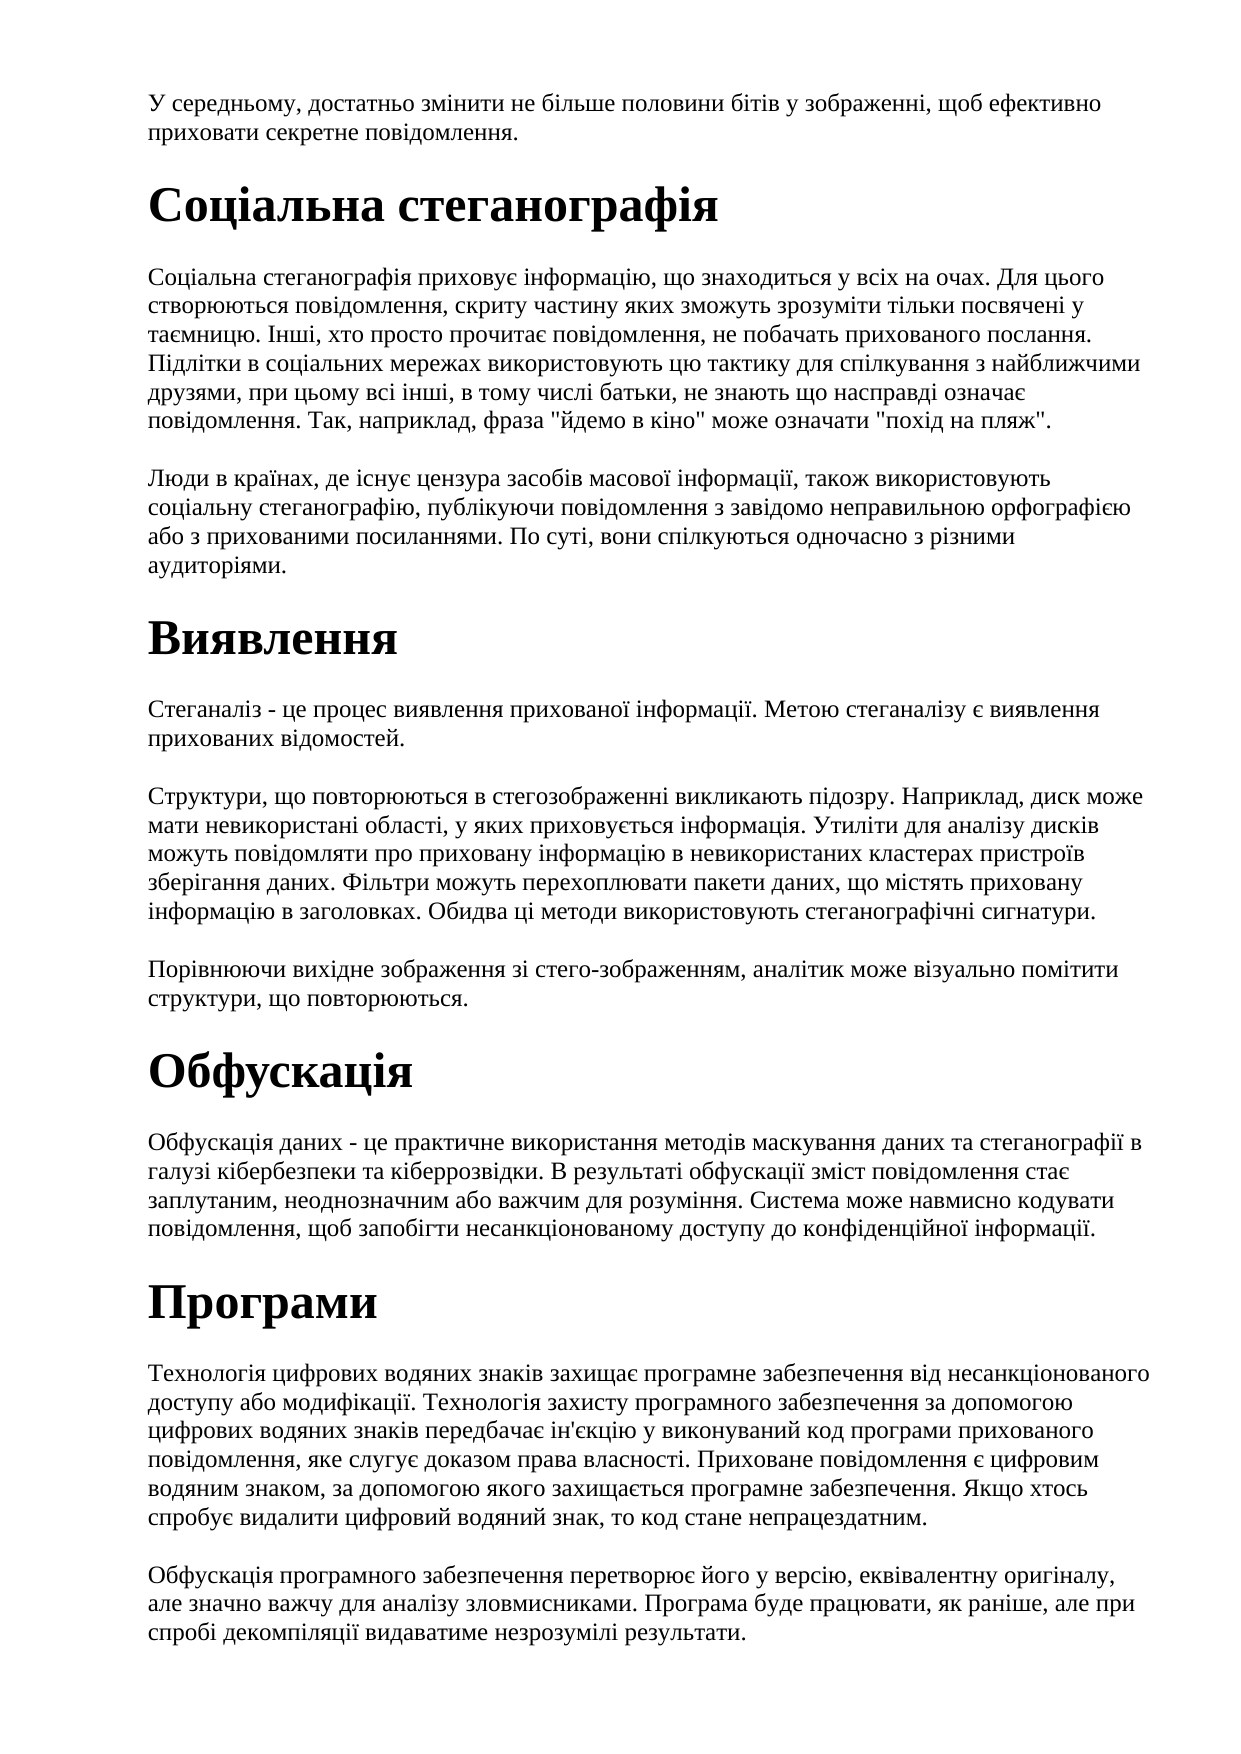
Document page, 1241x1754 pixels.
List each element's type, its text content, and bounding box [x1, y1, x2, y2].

text Соціальна стеганографія [148, 175, 1152, 233]
text Технологія цифрових водяних знаків захищає програмне забезпечення від несанкціонованого доступу або модифікації. Технологія захисту програмного забезпечення за допомогою цифрових водяних знаків передбачає ін'єкцію у виконуваний код програми прихованого повідомлення, яке слугує доказом права власності. Приховане повідомлення є цифровим водяним знаком, за допомогою якого захищається програмне забезпечення. Якщо хтось спробує видалити цифровий водяний знак, то код стане непрацездатним. [148, 1358, 1152, 1531]
text Обфускація даних - це практичне використання методів маскування даних та стеганографії в галузі кібербезпеки та кіберрозвідки. В результаті обфускації зміст повідомлення стає заплутаним, неоднозначним або важчим для розуміння. Система може навмисно кодувати повідомлення, щоб запобігти несанкціонованому доступу до конфіденційної інформації. [148, 1127, 1152, 1242]
text Структури, що повторюються в стегозображенні викликають підозру. Наприклад, диск може мати невикористані області, у яких приховується інформація. Утиліти для аналізу дисків можуть повідомляти про приховану інформацію в невикористаних кластерах пристроїв зберігання даних. Фільтри можуть перехоплювати пакети даних, що містять приховану інформацію в заголовках. Обидва ці методи використовують стеганографічні сигнатури. [148, 781, 1152, 925]
text Обфускація [148, 1041, 1152, 1098]
text Порівнюючи вихідне зображення зі стего-зображенням, аналітик може візуально помітити структури, що повторюються. [148, 954, 1152, 1011]
text Люди в країнах, де існує цензура засобів масової інформації, також використовують соціальну стеганографію, публікуючи повідомлення з завідомо неправильною орфографією або з прихованими посиланнями. По суті, вони спілкуються одночасно з різними аудиторіями. [148, 463, 1152, 578]
text Стеганаліз - це процес виявлення прихованої інформації. Метою стеганалізу є виявлення прихованих відомостей. [148, 694, 1152, 752]
text Виявлення [148, 608, 1152, 665]
text У середньому, достатньо змінити не більше половини бітів у зображенні, щоб ефективно приховати секретне повідомлення. [148, 88, 1152, 146]
text Програми [148, 1271, 1152, 1329]
text Соціальна стеганографія приховує інформацію, що знаходиться у всіх на очах. Для цього створюються повідомлення, скриту частину яких зможуть зрозуміти тільки посвячені у таємницю. Інші, хто просто прочитає повідомлення, не побачать прихованого послання. Підлітки в соціальних мережах використовують цю тактику для спілкування з найближчими друзями, при цьому всі інші, в тому числі батьки, не знають що насправді означає повідомлення. Так, наприклад, фраза "йдемо в кіно" може означати "похід на пляж". [148, 262, 1152, 434]
text Обфускація програмного забезпечення перетворює його у версію, еквівалентну оригіналу, але значно важчу для аналізу зловмисниками. Програма буде працювати, як раніше, але при спробі декомпіляції видаватиме незрозумілі результати. [148, 1560, 1152, 1646]
